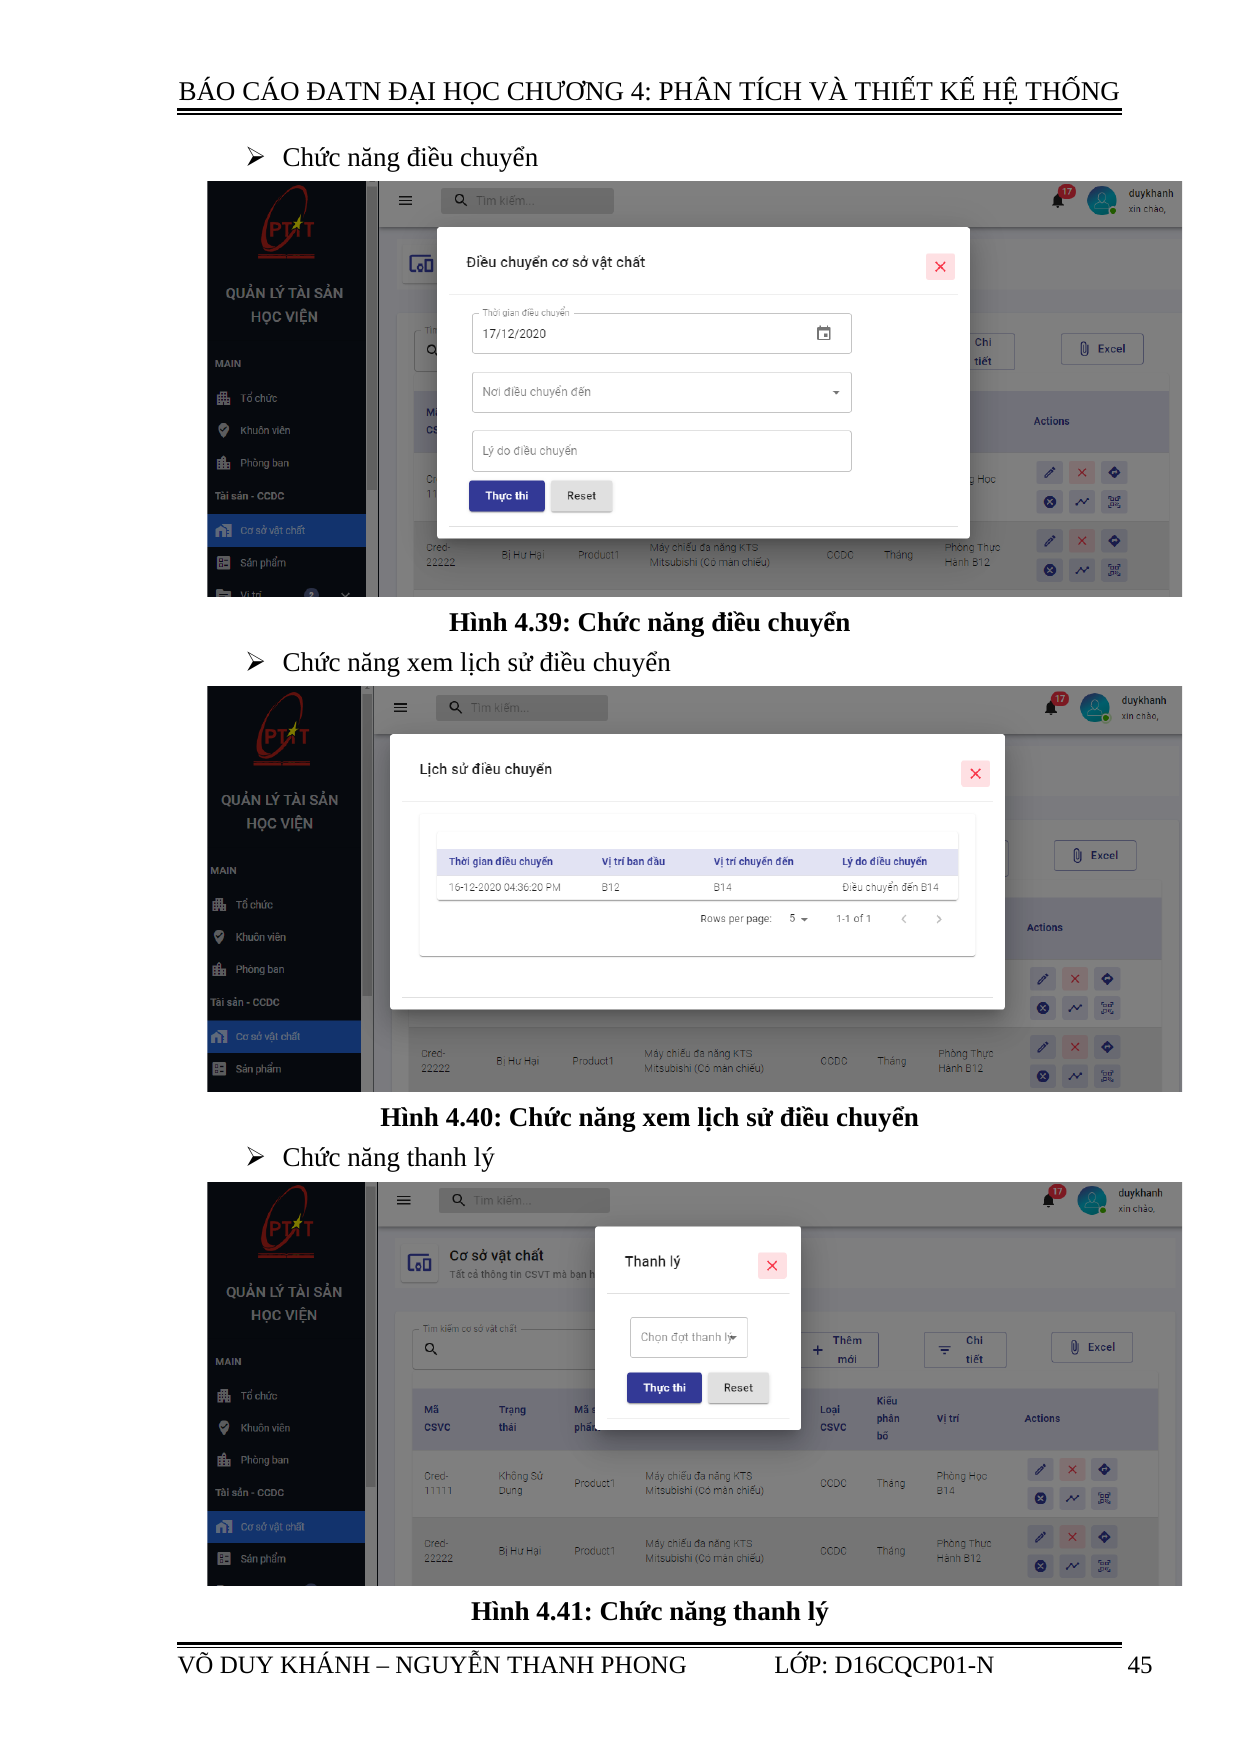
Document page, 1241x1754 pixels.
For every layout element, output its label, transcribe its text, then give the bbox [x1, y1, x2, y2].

picture [207, 686, 1183, 1092]
list Chức năng thanh lý [245, 1141, 1122, 1173]
list Chức năng điều chuyển [245, 141, 1122, 172]
picture [207, 1182, 1183, 1586]
text Hình 4.39: Chức năng điều chuyển [177, 606, 1122, 637]
text Hình 4.40: Chức năng xem lịch sử điều chuyển [177, 1101, 1122, 1132]
list Chức năng xem lịch sử điều chuyển [245, 646, 1122, 677]
picture [207, 181, 1183, 597]
text Hình 4.41: Chức năng thanh lý [177, 1595, 1122, 1626]
